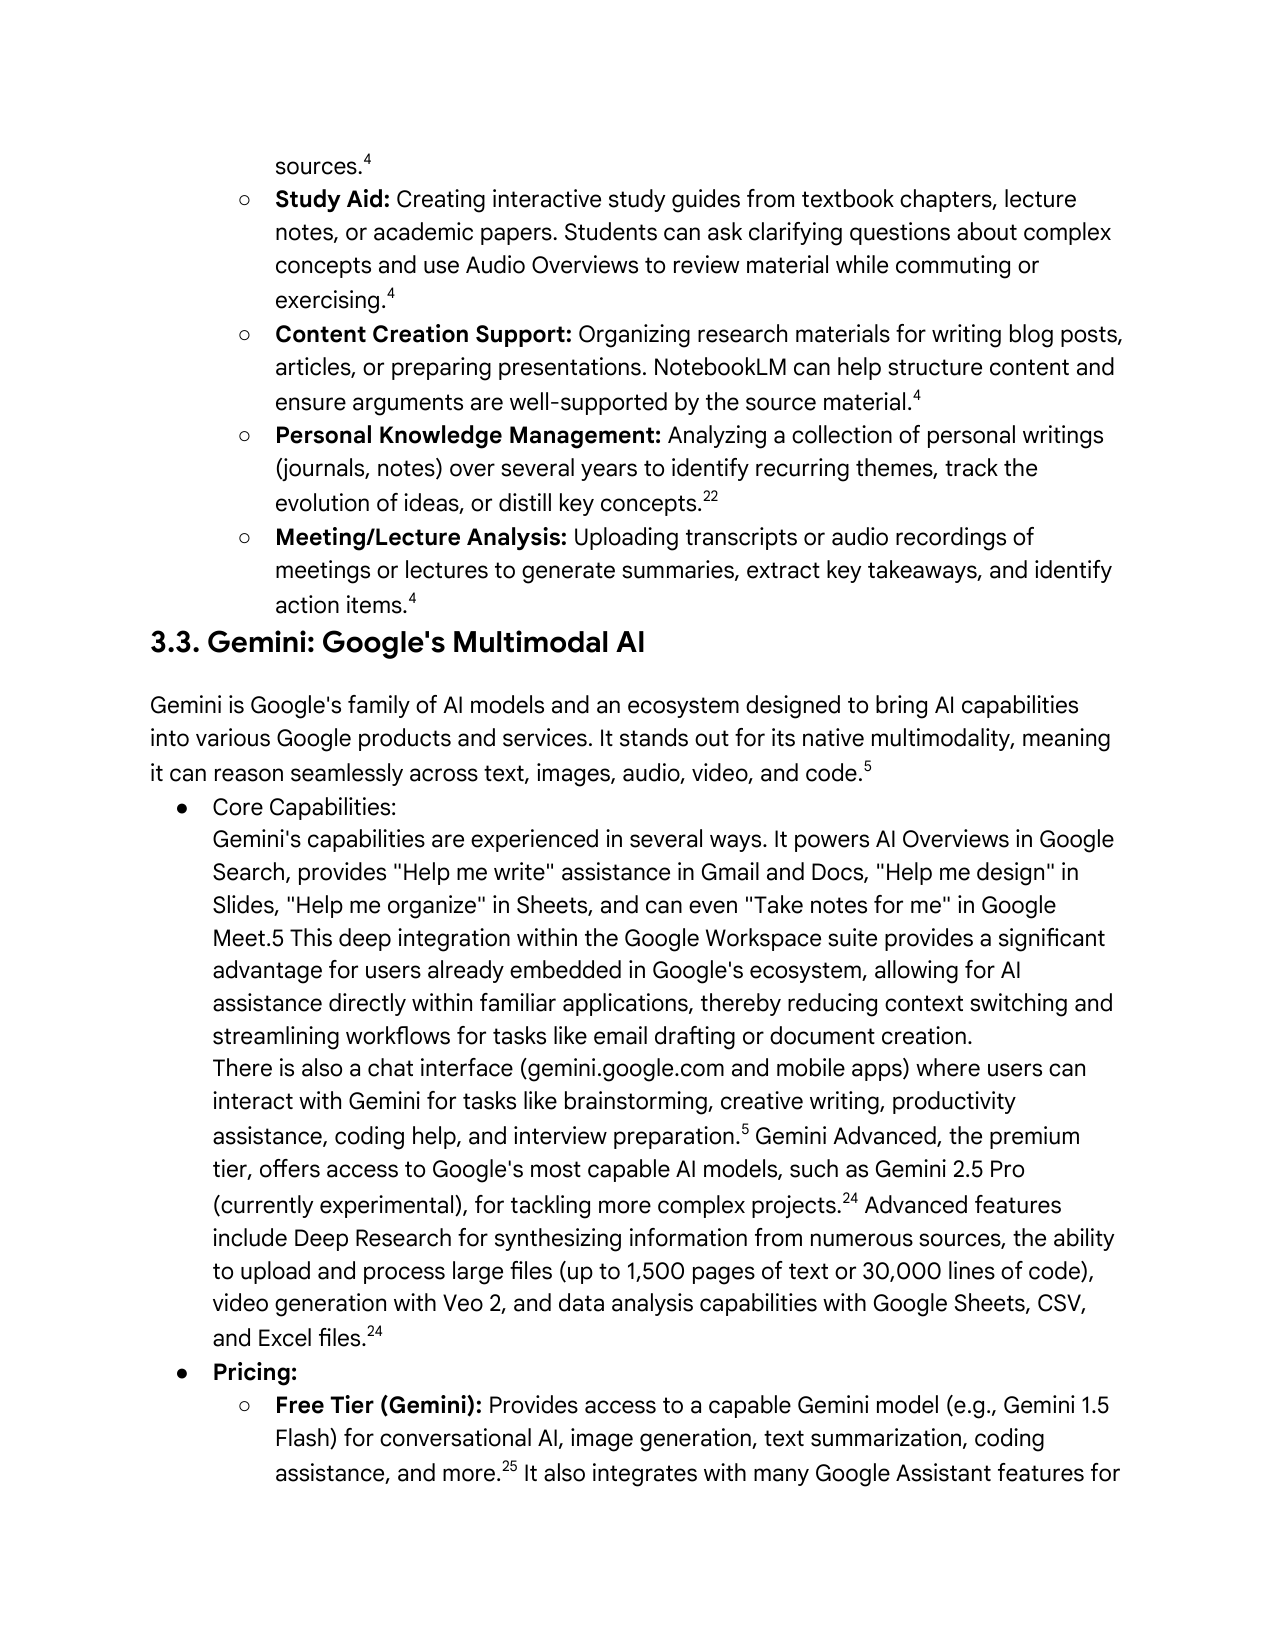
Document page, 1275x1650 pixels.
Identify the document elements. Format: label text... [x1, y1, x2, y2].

list Personal Knowledge Management: Analyzing a collection of personal writings (journals, notes) over several years to identify recurring themes, track the evolution of ideas, or distill key concepts.22 [237, 422, 1125, 519]
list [237, 1391, 1125, 1488]
list Core Capabilities: Gemini's capabilities are experienced in several ways. It powers AI Overviews in Google Search, provides "Help me write" assistance in Gmail and Docs, "Help me design" in Slides, "Help me organize" in Sheets, and can even "Take notes for me" in Google Meet.5 This deep integration within the Google Workspace suite provides a significant advantage for users already embedded in Google's ecosystem, allowing for AI assistance directly within familiar applications, thereby reducing context switching and streamlining workflows for tasks like email drafting or document creation. There is also a chat interface (gemini.google.com and mobile apps) where users can interact with Gemini for tasks like brainstorming, creative writing, productivity assistance, coding help, and interview preparation.5 Gemini Advanced, the premium tier, offers access to Google's most capable AI models, such as Gemini 2.5 Pro (currently experimental), for tackling more complex projects.24 Advanced features include Deep Research for synthesizing information from numerous sources, the ability to upload and process large files (up to 1,500 pages of text or 30,000 lines of code), video generation with Veo 2, and data analysis capabilities with Google Sheets, CSV, and Excel files.24 [175, 793, 1125, 1354]
list Study Aid: Creating interactive study guides from textbook chapters, lecture notes, or academic papers. Students can ask clarifying questions about complex concepts and use Audio Overviews to review material while commuting or exercising.4 [237, 186, 1125, 316]
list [237, 150, 1125, 181]
list Meeting/Lecture Analysis: Uploading transcripts or audio recordings of meetings or lectures to generate summaries, extract key takeaways, and identify action items.4 [237, 523, 1125, 620]
list Content Creation Support: Organizing research materials for writing blog posts, articles, or preparing presentations. NotebookLM can help structure content and ensure arguments are well-supported by the source material.4 [237, 320, 1125, 417]
text Gemini is Google's family of AI models and an ecosystem designed to bring AI capabilities into various Google products and services. It stands out for its native multimodality, meaning it can reason seamlessly across text, images, audio, video, and code.5 [150, 691, 1125, 788]
list Pricing: [175, 1358, 1125, 1387]
subtitle 3.3. Gemini: Google's Multimodal AI [150, 625, 1125, 661]
